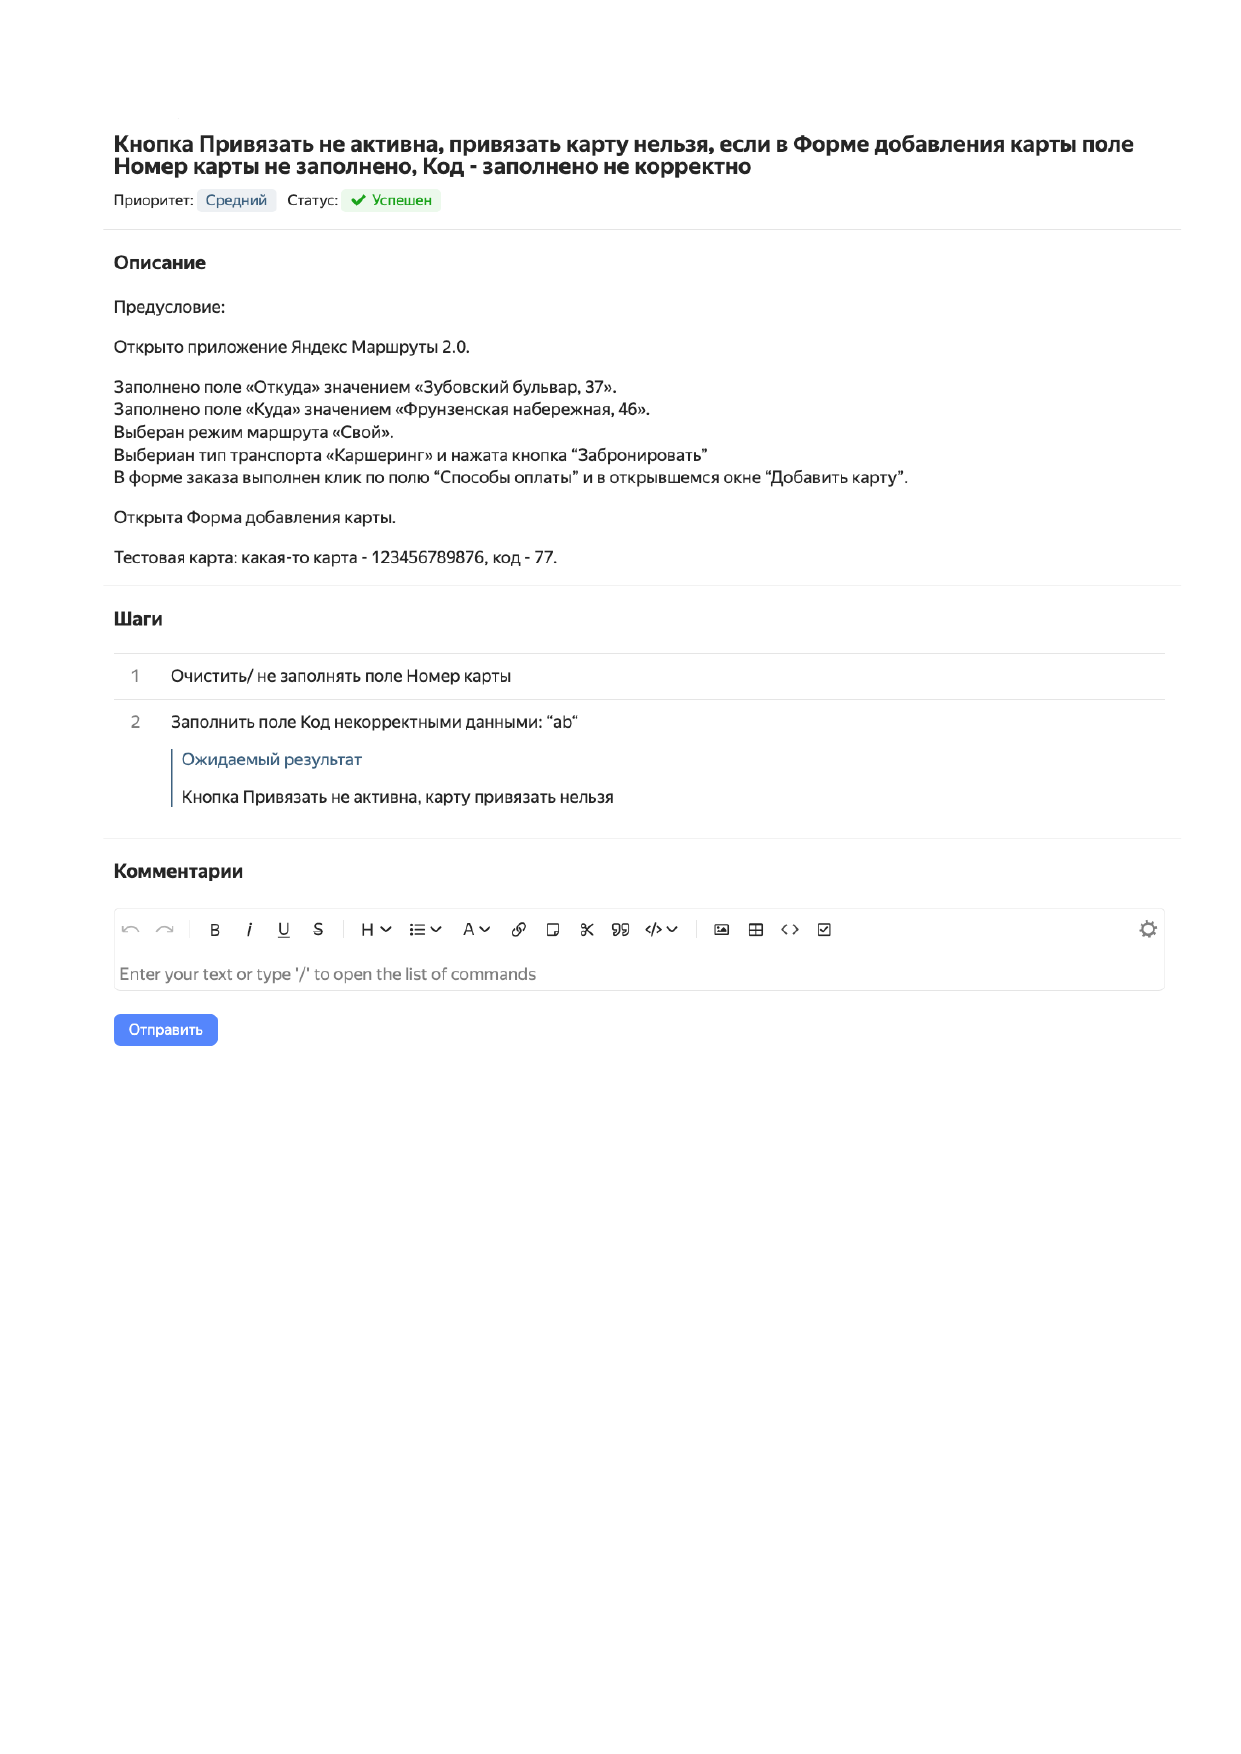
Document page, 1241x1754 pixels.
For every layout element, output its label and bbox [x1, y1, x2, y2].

picture [103, 118, 1182, 1110]
